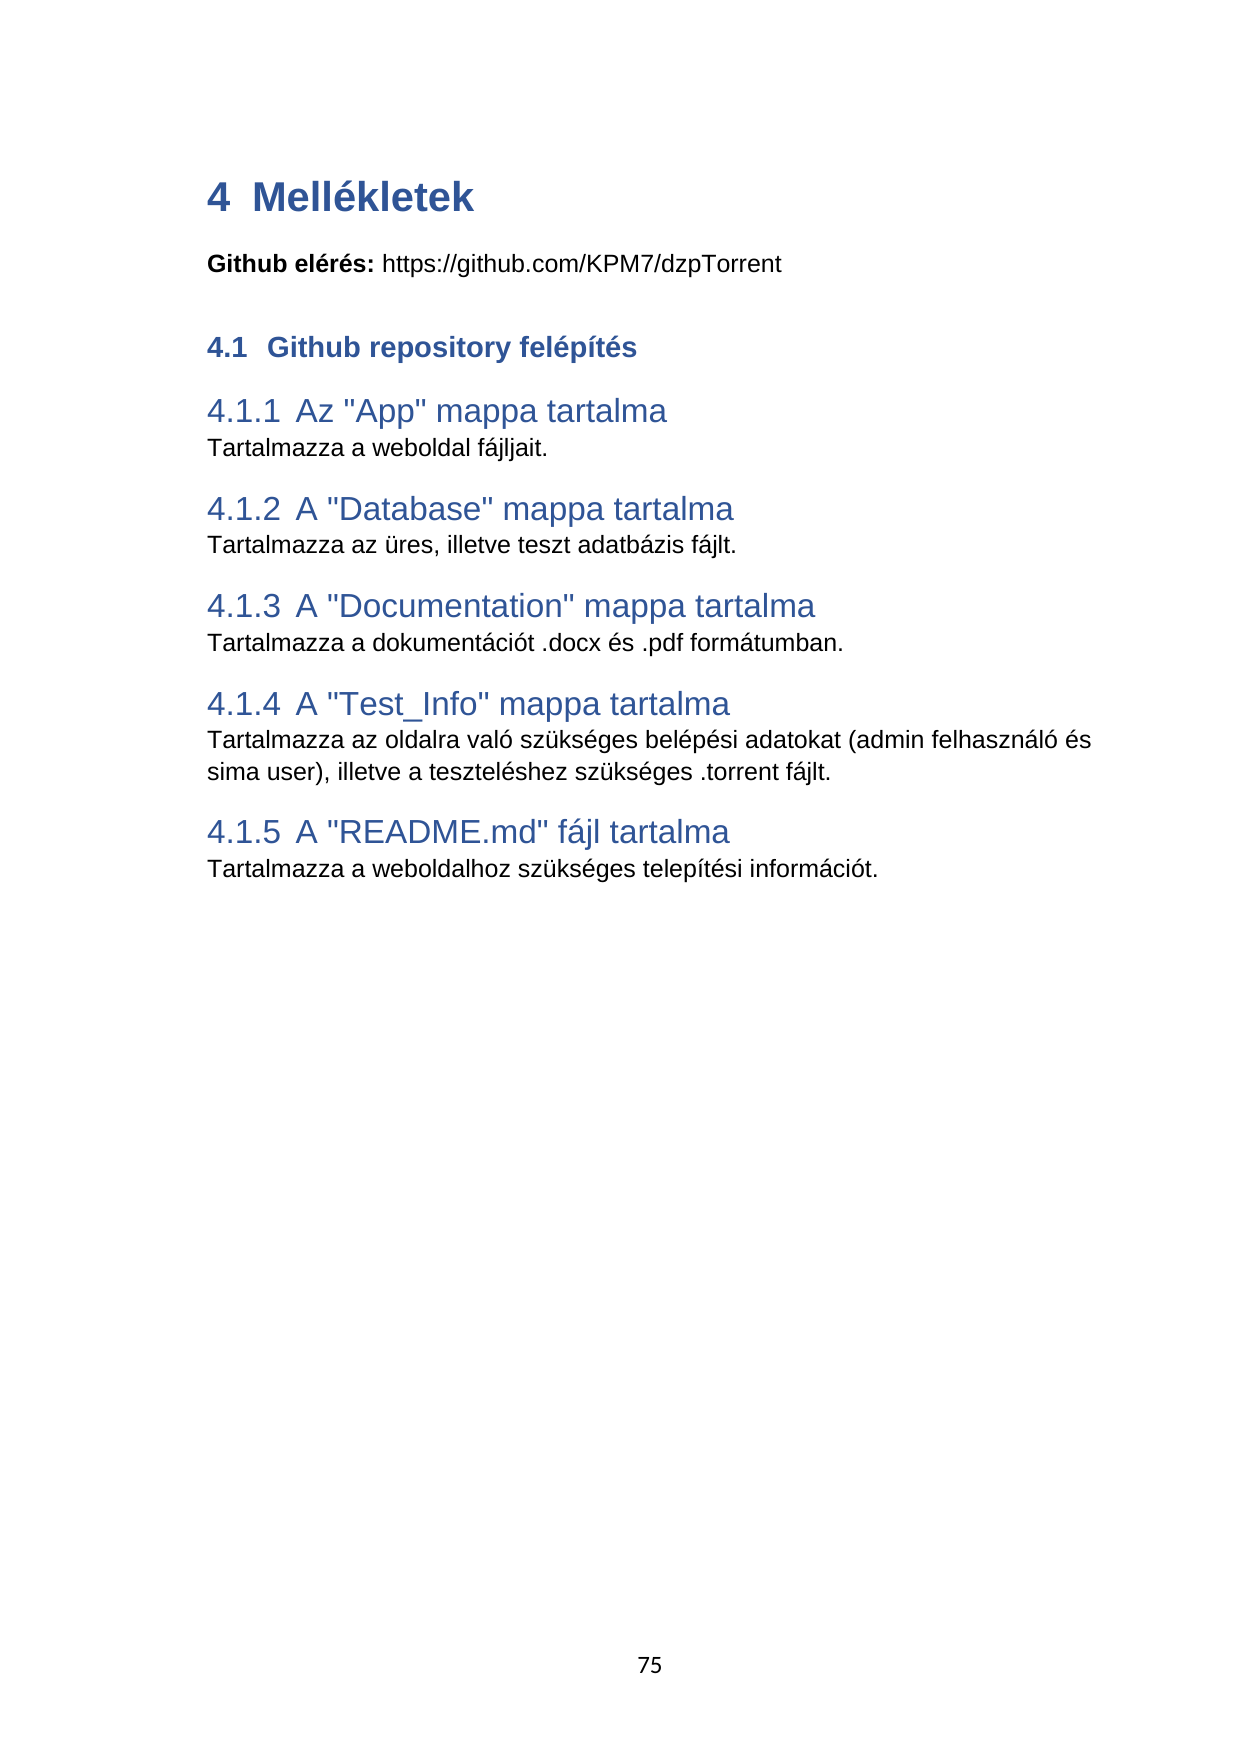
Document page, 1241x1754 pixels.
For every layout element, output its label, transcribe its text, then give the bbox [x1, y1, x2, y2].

text Tartalmazza a dokumentációt .docx és .pdf formátumban. [207, 628, 1092, 657]
subtitle A "Test_Info" mappa tartalma [207, 684, 1092, 722]
text Github elérés: https://github.com/KPM7/dzpTorrent [207, 249, 1092, 278]
text Tartalmazza az oldalra való szükséges belépési adatokat (admin felhasználó és sima user), illetve a teszteléshez szükséges .torrent fájlt. [207, 726, 1092, 785]
subtitle Az "App" mappa tartalma [207, 392, 1092, 430]
subtitle A "Documentation" mappa tartalma [207, 587, 1092, 625]
text Tartalmazza a weboldal fájljait. [207, 433, 1092, 462]
text Tartalmazza az üres, illetve teszt adatbázis fájlt. [207, 531, 1092, 559]
text Tartalmazza a weboldalhoz szükséges telepítési információt. [207, 854, 1092, 883]
subtitle A "Database" mappa tartalma [207, 489, 1092, 527]
subtitle A "README.md" fájl tartalma [207, 813, 1092, 851]
subtitle Mellékletek [207, 173, 1092, 221]
subtitle Github repository felépítés [207, 330, 1092, 364]
